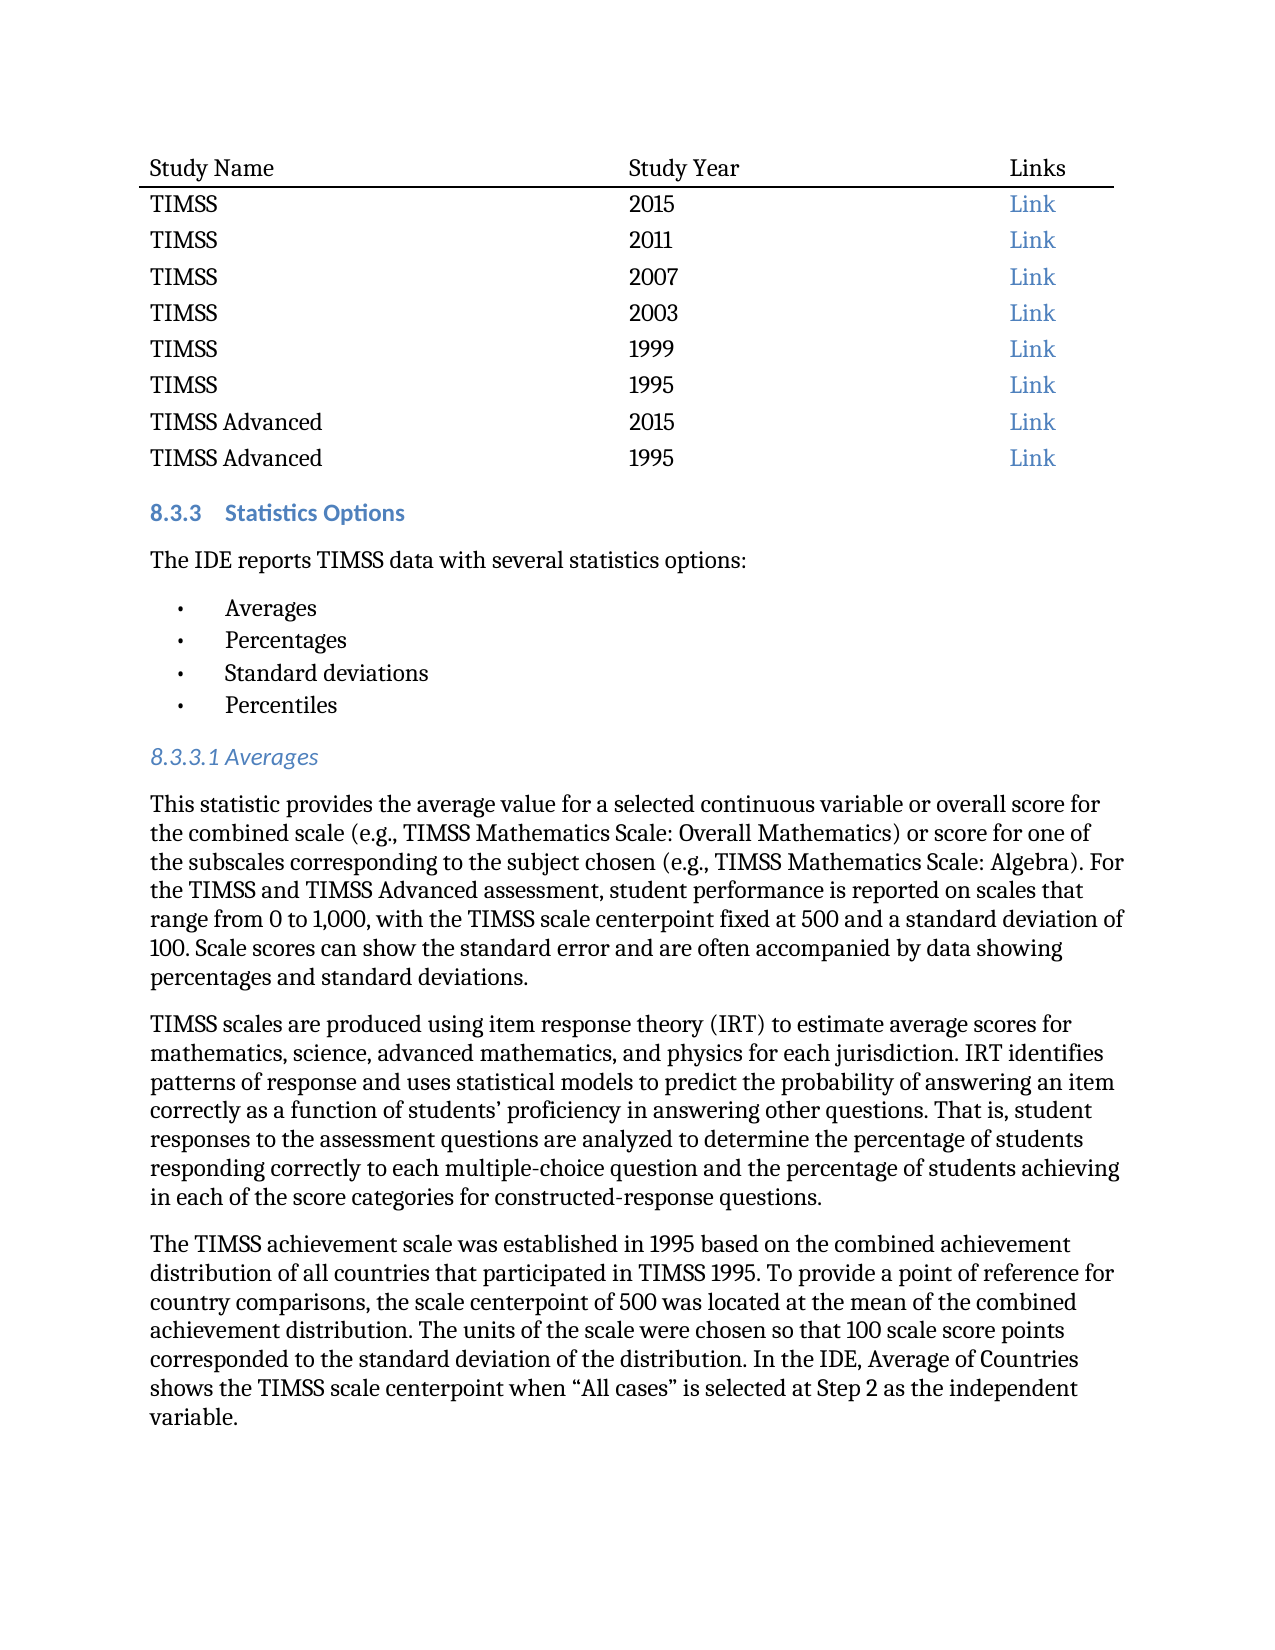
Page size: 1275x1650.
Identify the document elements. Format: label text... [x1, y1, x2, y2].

text TIMSS scales are produced using item response theory (IRT) to estimate average scores for mathematics, science, advanced mathematics, and physics for each jurisdiction. IRT identifies patterns of response and uses statistical models to predict the probability of answering an item correctly as a function of students’ proficiency in answering other questions. That is, student responses to the assessment questions are analyzed to determine the percentage of students responding correctly to each multiple-choice question and the percentage of students achieving in each of the score categories for constructed-response questions. [150, 1010, 1125, 1211]
text The TIMSS achievement scale was established in 1995 based on the combined achievement distribution of all countries that participated in TIMSS 1995. To provide a point of reference for country comparisons, the scale centerpoint of 500 was located at the mean of the combined achievement distribution. The units of the scale were chosen so that 100 scale score points corresponded to the standard deviation of the distribution. In the IDE, Average of Countries shows the TIMSS scale centerpoint when “All cases” is selected at Step 2 as the independent variable. [150, 1230, 1125, 1431]
table_cell TIMSS [139, 295, 618, 331]
list Standard deviations [175, 659, 1125, 688]
table_header Study Name [139, 150, 618, 186]
table_cell TIMSS [139, 259, 618, 295]
subtitle 8.3.3 Statistics Options [150, 497, 1125, 528]
table_cell Link [998, 404, 1114, 440]
table_cell Link [998, 223, 1114, 259]
table_cell 1995 [618, 368, 998, 404]
table_cell TIMSS Advanced [139, 404, 618, 440]
table_cell TIMSS [139, 368, 618, 404]
table_cell 2003 [618, 295, 998, 331]
table_header Links [998, 150, 1114, 186]
table_cell TIMSS [139, 331, 618, 367]
table_cell 2011 [618, 223, 998, 259]
table_cell 2015 [618, 188, 998, 222]
table_cell TIMSS [139, 188, 618, 222]
table_header Study Year [618, 150, 998, 186]
subtitle 8.3.3.1 Averages [150, 741, 1125, 771]
list Averages [175, 594, 1125, 623]
table_cell Link [998, 259, 1114, 295]
table_cell TIMSS Advanced [139, 440, 618, 476]
table_cell 1999 [618, 331, 998, 367]
text The IDE reports TIMSS data with several statistics options: [150, 546, 1125, 575]
table_cell Link [998, 331, 1114, 367]
table_cell TIMSS [139, 223, 618, 259]
table_cell 2007 [618, 259, 998, 295]
text This statistic provides the average value for a selected continuous variable or overall score for the combined scale (e.g., TIMSS Mathematics Scale: Overall Mathematics) or score for one of the subscales corresponding to the subject chosen (e.g., TIMSS Mathematics Scale: Algebra). For the TIMSS and TIMSS Advanced assessment, student performance is reported on scales that range from 0 to 1,000, with the TIMSS scale centerpoint fixed at 500 and a standard deviation of 100. Scale scores can show the standard error and are often accompanied by data showing percentages and standard deviations. [150, 790, 1125, 991]
table_cell Link [998, 368, 1114, 404]
list Percentages [175, 626, 1125, 655]
table_cell 2015 [618, 404, 998, 440]
table_cell 1995 [618, 440, 998, 476]
table_cell Link [998, 440, 1114, 476]
table_cell Link [998, 188, 1114, 222]
table_cell Link [998, 295, 1114, 331]
list Percentiles [175, 691, 1125, 720]
